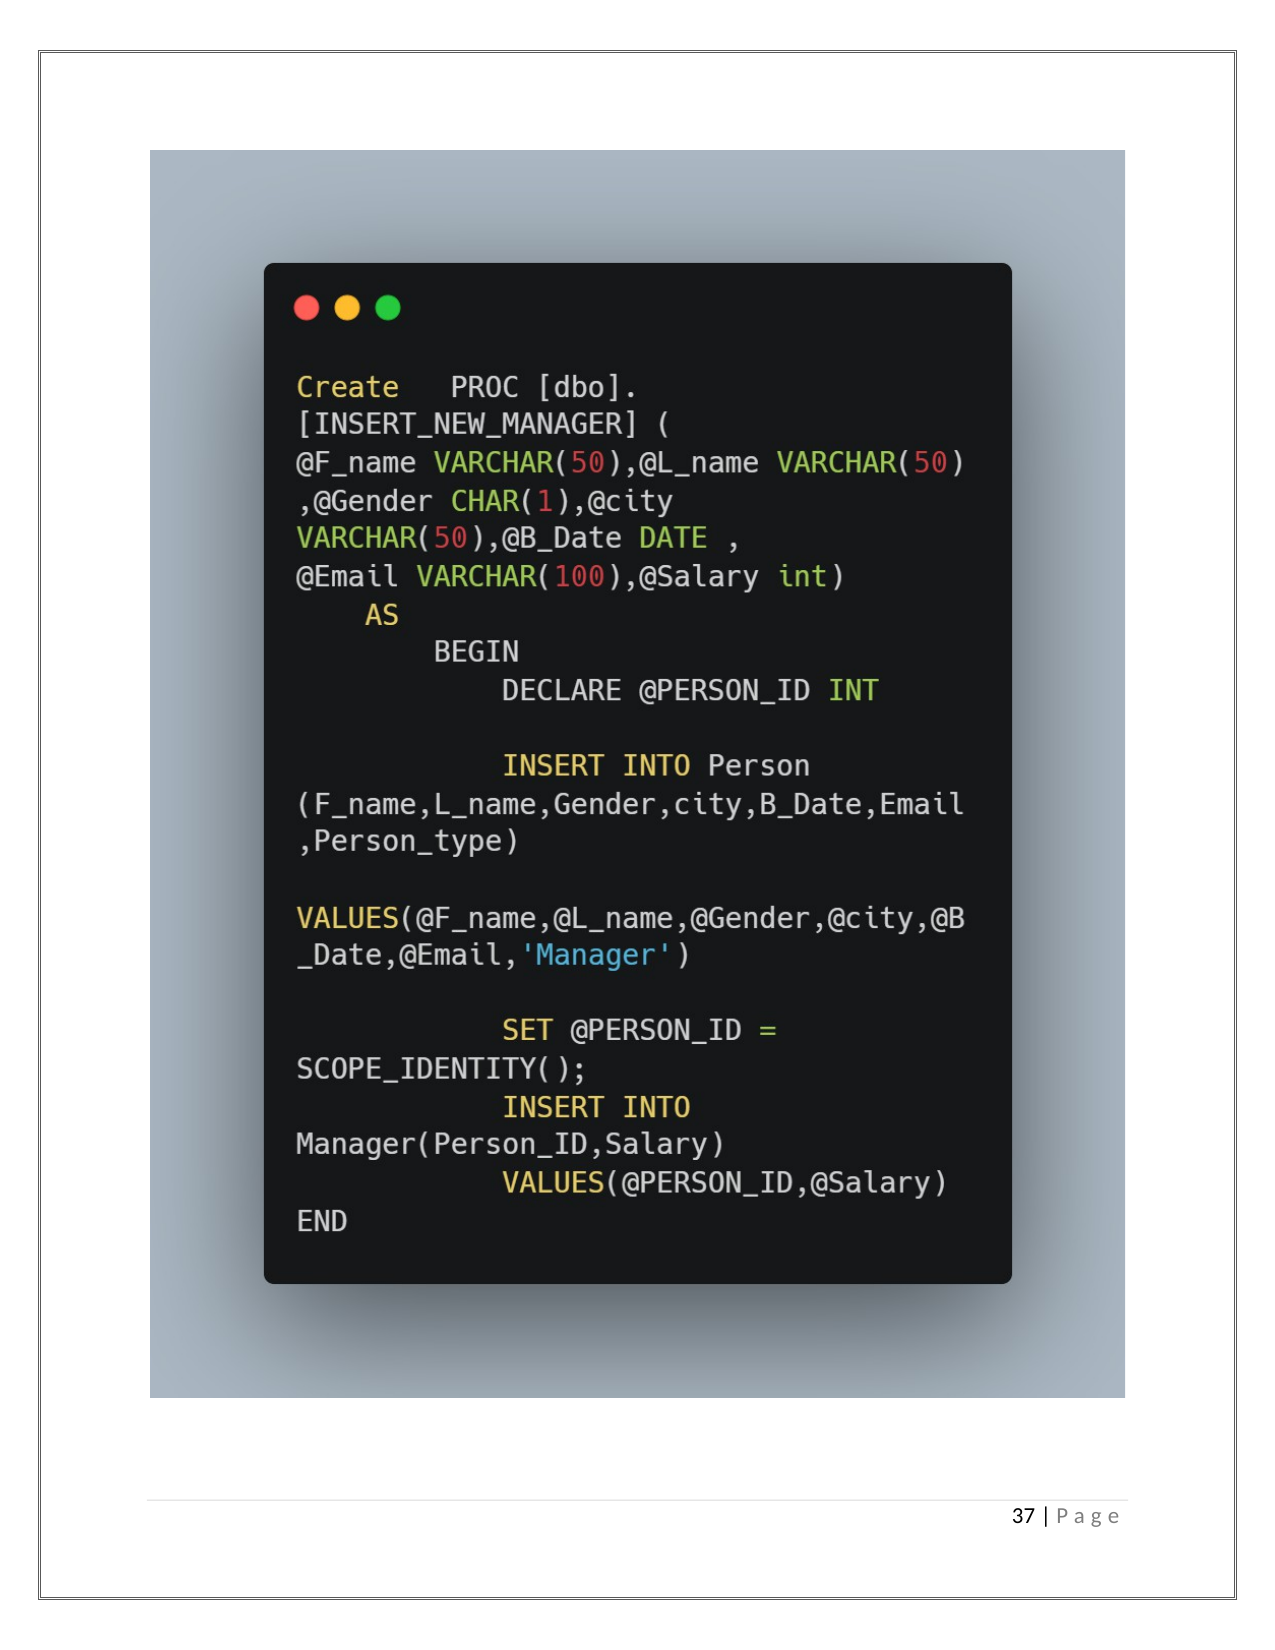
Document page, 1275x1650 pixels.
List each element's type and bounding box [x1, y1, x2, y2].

picture [150, 150, 1125, 1398]
